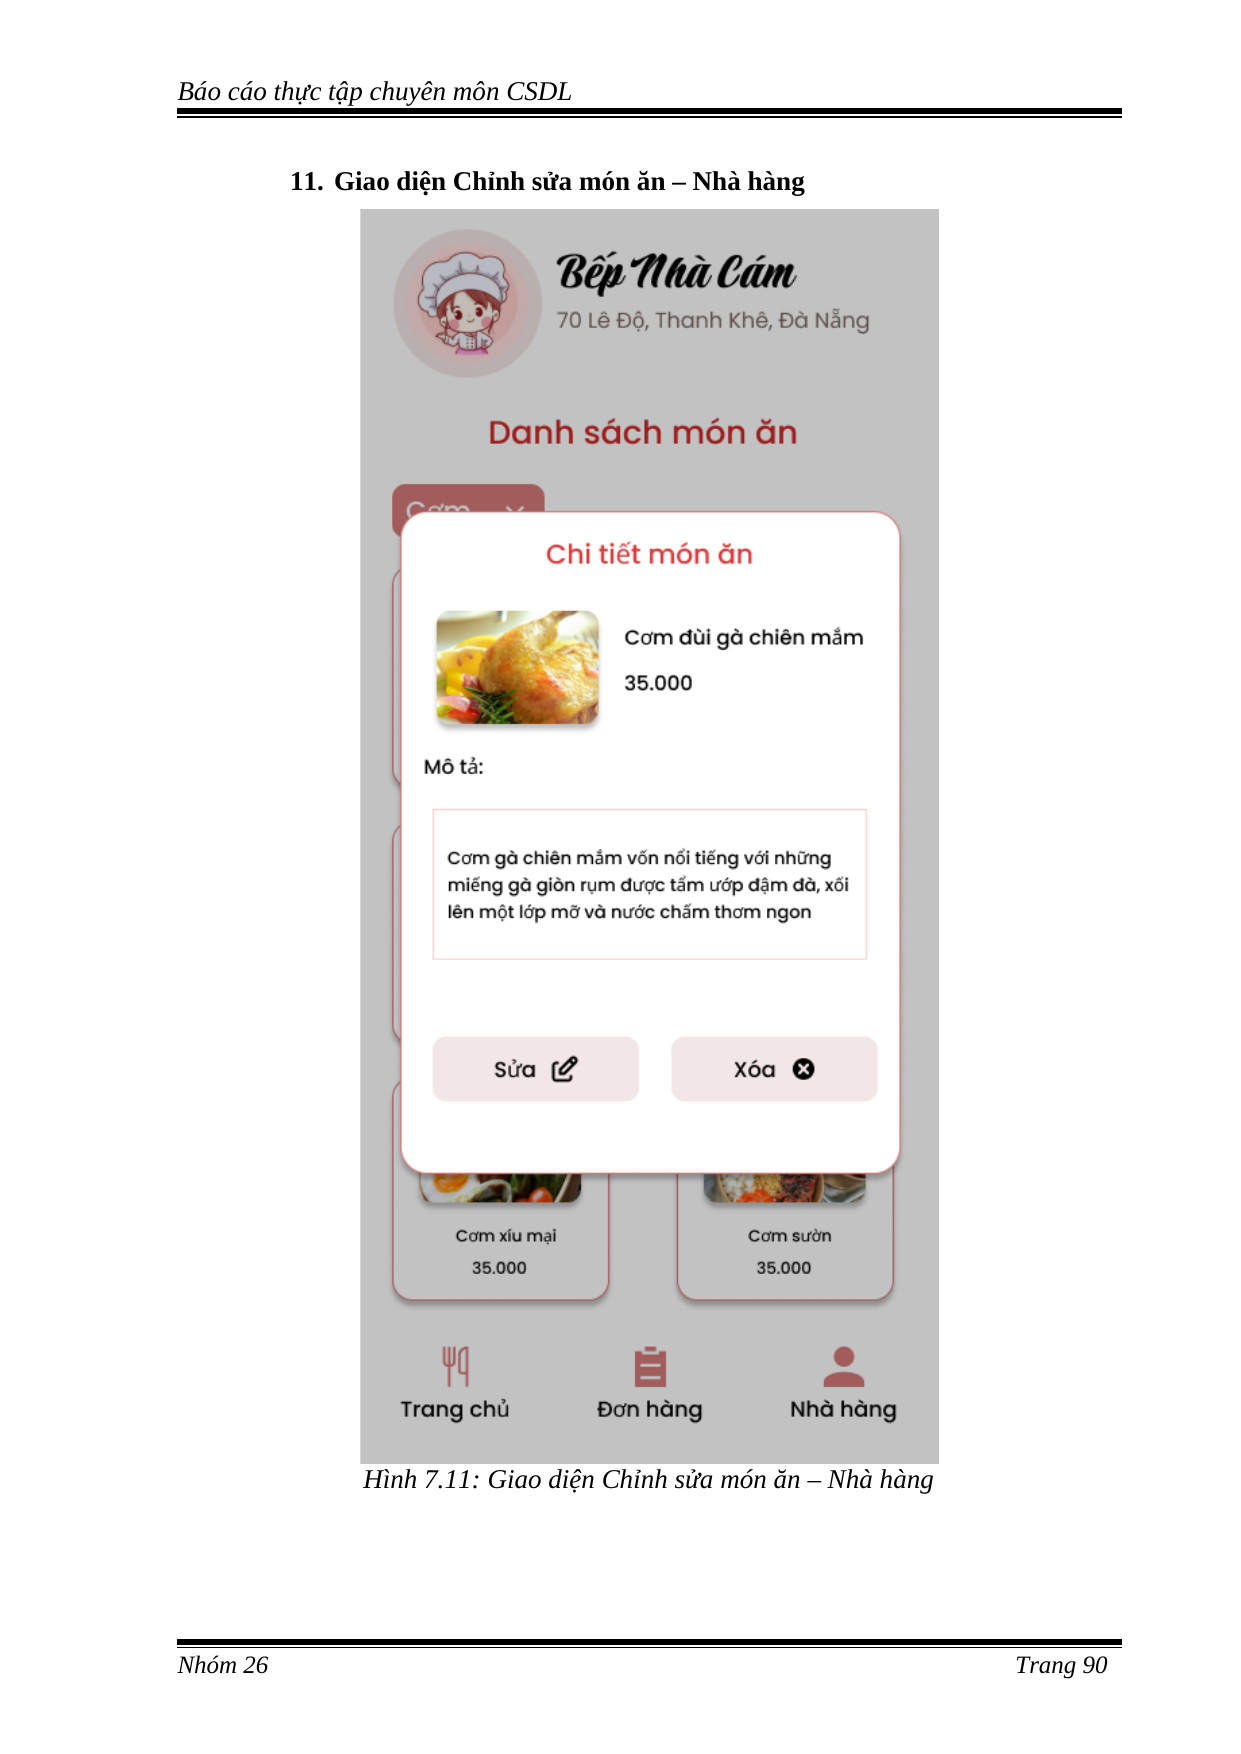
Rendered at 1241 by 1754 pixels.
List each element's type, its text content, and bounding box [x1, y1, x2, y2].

picture [360, 209, 939, 1464]
text Hình 7.11: Giao diện Chỉnh sửa món ăn – Nhà hàng [177, 1464, 1122, 1495]
text Giao diện Chỉnh sửa món ăn – Nhà hàng [290, 166, 1122, 197]
